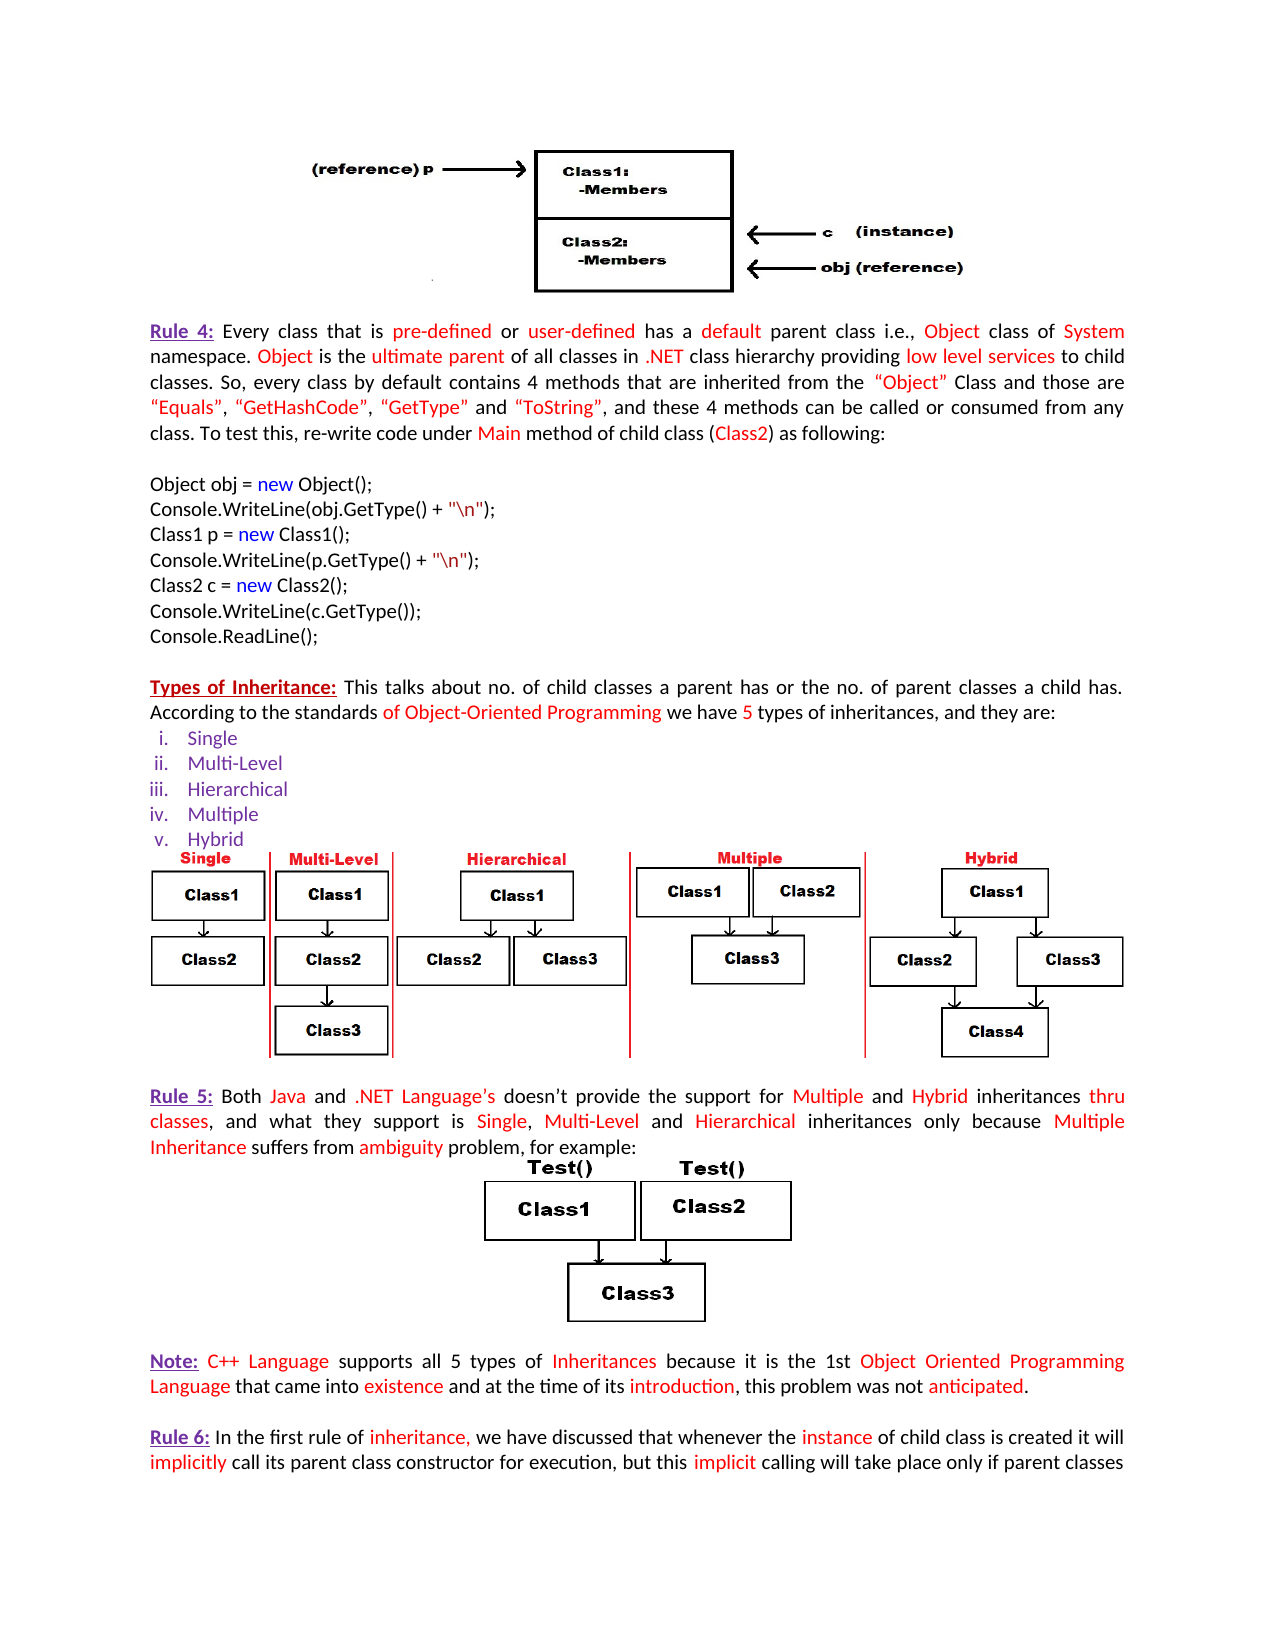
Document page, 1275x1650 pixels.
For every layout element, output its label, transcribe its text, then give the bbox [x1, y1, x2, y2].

picture [150, 852, 1124, 1058]
text Console.ReadLine(); [150, 623, 1125, 649]
list Hybrid [169, 827, 1125, 852]
text Class2 c = new Class2(); [150, 572, 1125, 598]
text Console.WriteLine(p.GetType() + "\n"); [150, 547, 1125, 572]
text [150, 1424, 1125, 1475]
picture [482, 1159, 793, 1323]
list Multiple [169, 801, 1125, 827]
text Note: C++ Language supports all 5 types of Inheritances because it is the 1st Object Oriented Programming Language that came into existence and at the time of its introduction, this problem was not anticipated. [150, 1348, 1125, 1399]
text Class1 p = new Class1(); [150, 522, 1125, 547]
text Object obj = new Object(); [150, 471, 1125, 496]
list Single [169, 725, 1125, 750]
text Console.WriteLine(c.GetType()); [150, 598, 1125, 623]
picture [311, 150, 964, 293]
text Types of Inheritance: This talks about no. of child classes a parent has or the no. of parent classes a child has. According to the standards of Object-Oriented Programming we have 5 types of inheritances, and they are: [150, 674, 1125, 725]
text Rule 4: Every class that is pre-defined or user-defined has a default parent class i.e., Object class of System namespace. Object is the ultimate parent of all classes in .NET class hierarchy providing low level services to child classes. So, every class by default contains 4 methods that are inherited from the “Object” Class and those are “Equals”, “GetHashCode”, “GetType” and “ToString”, and these 4 methods can be called or consumed from any class. To test this, re-write code under Main method of child class (Class2) as following: [150, 318, 1125, 445]
text Console.WriteLine(obj.GetType() + "\n"); [150, 496, 1125, 522]
list Hierarchical [169, 776, 1125, 801]
text Rule 5: Both Java and .NET Language’s doesn’t provide the support for Multiple and Hybrid inheritances thru classes, and what they support is Single, Multi-Level and Hierarchical inheritances only because Multiple Inheritance suffers from ambiguity problem, for example: [150, 1083, 1125, 1159]
list Multi-Level [169, 750, 1125, 776]
